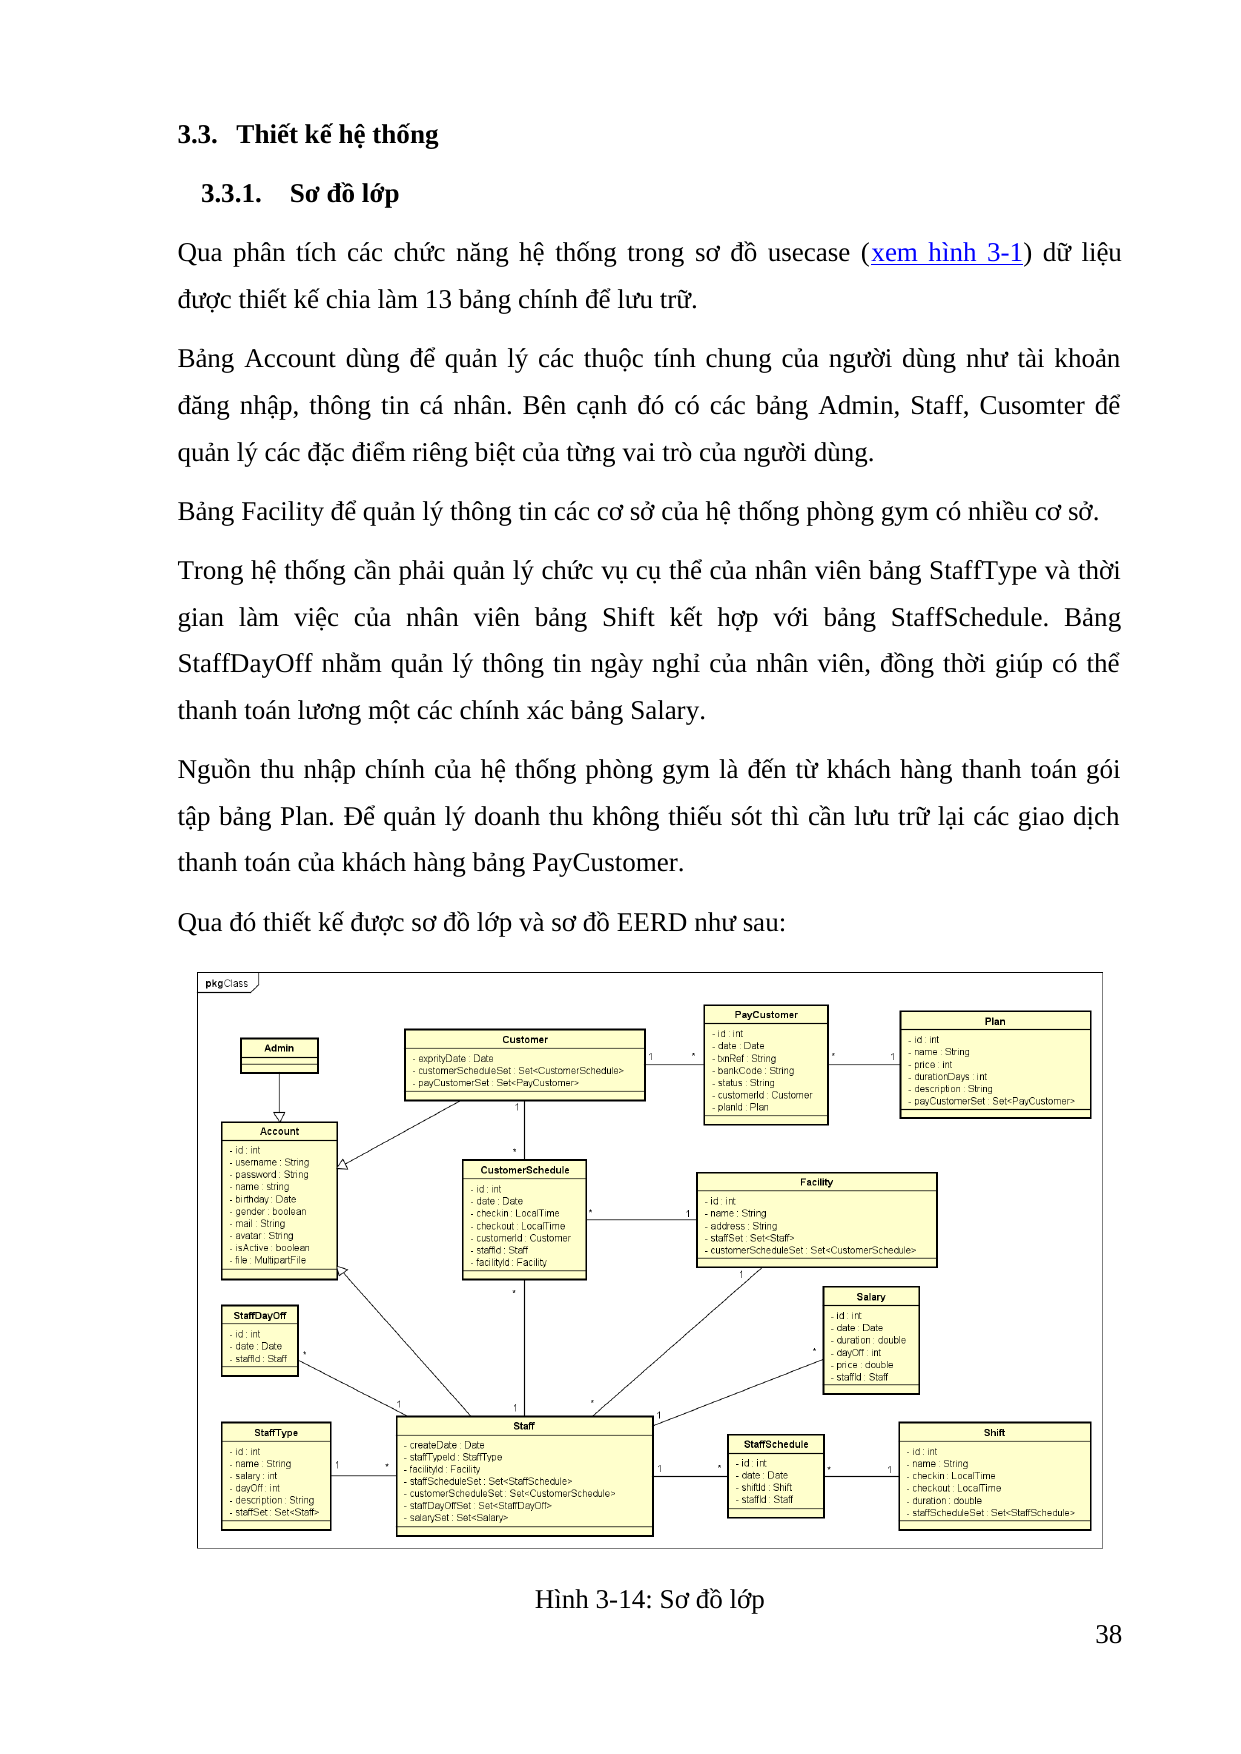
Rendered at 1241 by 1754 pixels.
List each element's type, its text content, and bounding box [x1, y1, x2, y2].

text Trong hệ thống cần phải quản lý chức vụ cụ thể của nhân viên bảng StaffType và thời gian làm việc của nhân viên bảng Shift kết hợp với bảng StaffSchedule. Bảng StaffDayOff nhằm quản lý thông tin ngày nghỉ của nhân viên, đồng thời giúp có thể thanh toán lương một các chính xác bảng Salary. [177, 554, 1122, 725]
text Nguồn thu nhập chính của hệ thống phòng gym là đến từ khách hàng thanh toán gói tập bảng Plan. Để quản lý doanh thu không thiếu sót thì cần lưu trữ lại các giao dịch thanh toán của khách hàng bảng PayCustomer. [177, 753, 1122, 878]
text Qua đó thiết kế được sơ đồ lớp và sơ đồ EERD như sau: [177, 906, 1122, 937]
text Bảng Account dùng để quản lý các thuộc tính chung của người dùng như tài khoản đăng nhập, thông tin cá nhân. Bên cạnh đó có các bảng Admin, Staff, Cusomter để quản lý các đặc điểm riêng biệt của từng vai trò của người dùng. [177, 342, 1122, 467]
subtitle Thiết kế hệ thống [177, 118, 1122, 149]
picture [189, 964, 1110, 1556]
text Bảng Facility để quản lý thông tin các cơ sở của hệ thống phòng gym có nhiều cơ sở. [177, 495, 1122, 526]
text Qua phân tích các chức năng hệ thống trong sơ đồ usecase (xem hình 3-1) dữ liệu được thiết kế chia làm 13 bảng chính để lưu trữ. [177, 236, 1122, 314]
subtitle Sơ đồ lớp [201, 177, 1122, 208]
